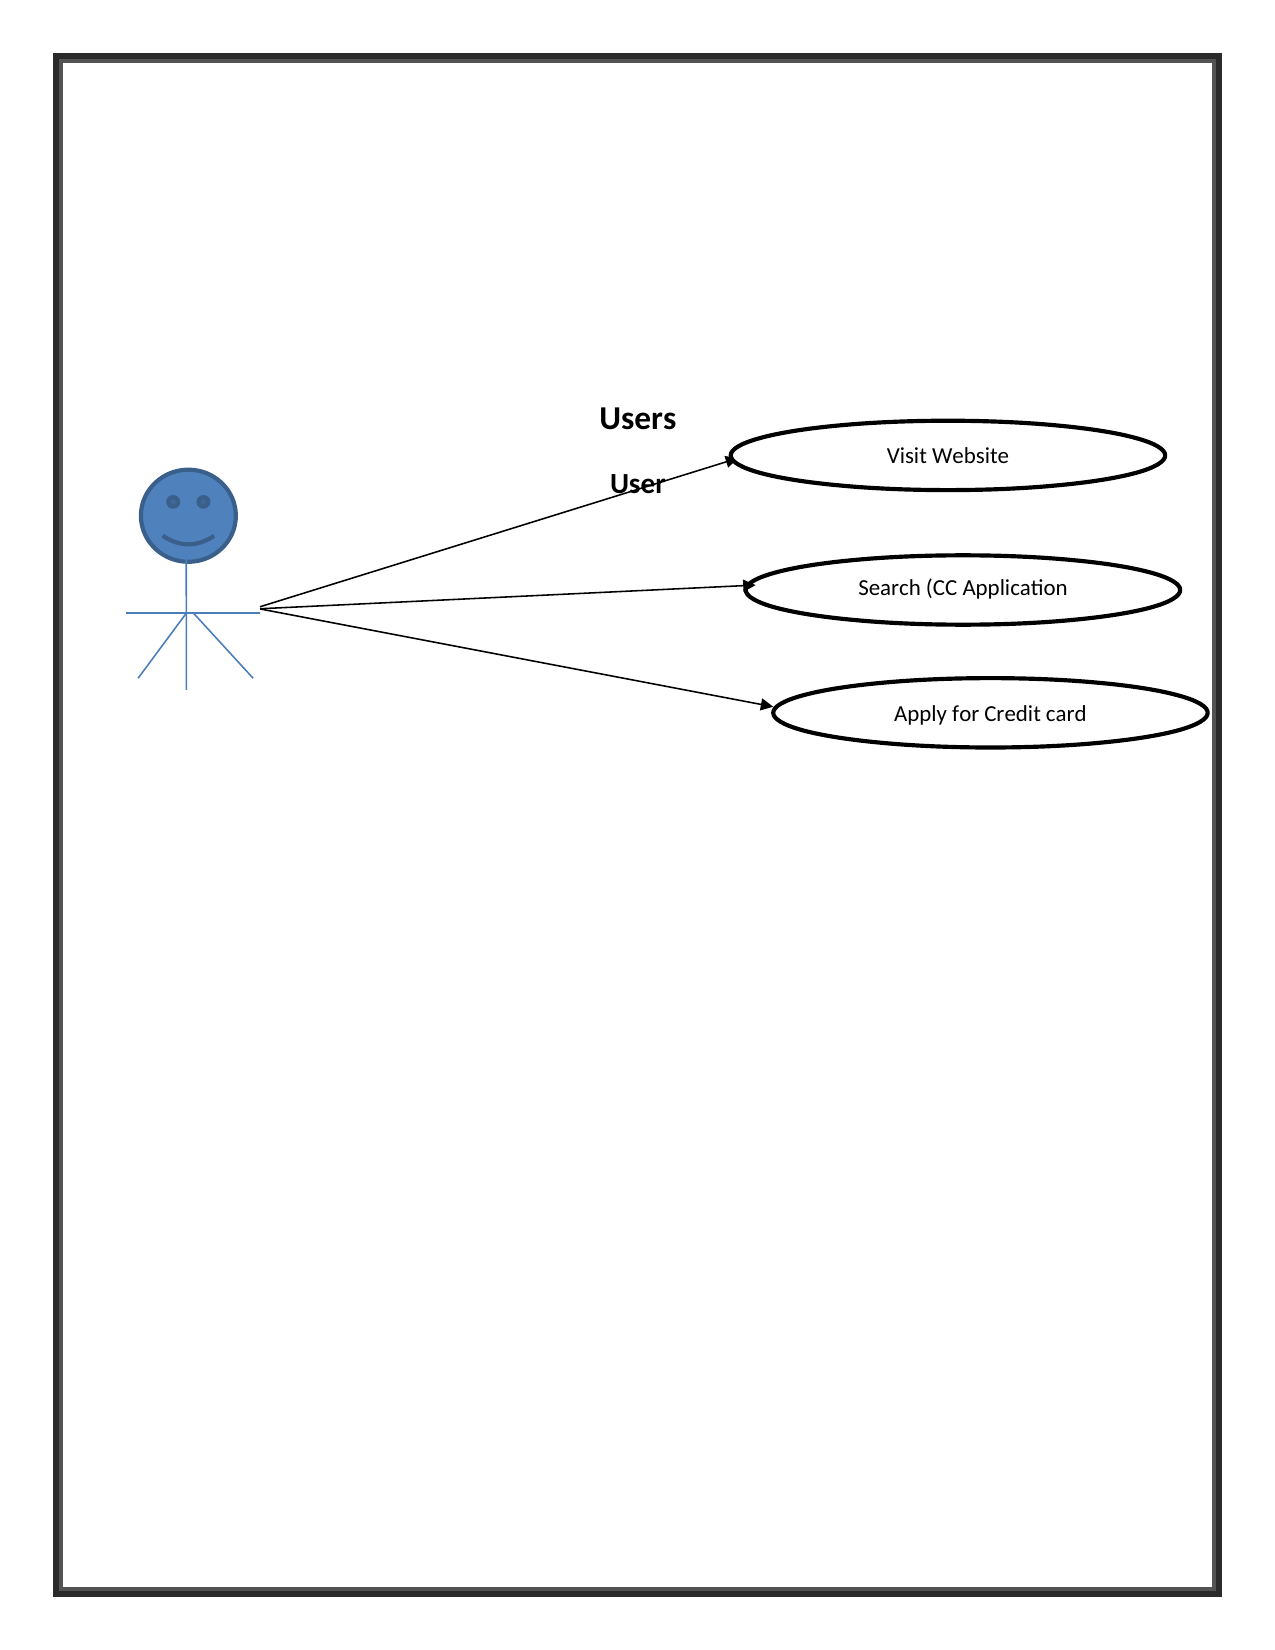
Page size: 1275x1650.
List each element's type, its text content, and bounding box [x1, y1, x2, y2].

text User [610, 465, 1125, 500]
text User [150, 465, 710, 500]
text Users [150, 397, 1125, 438]
